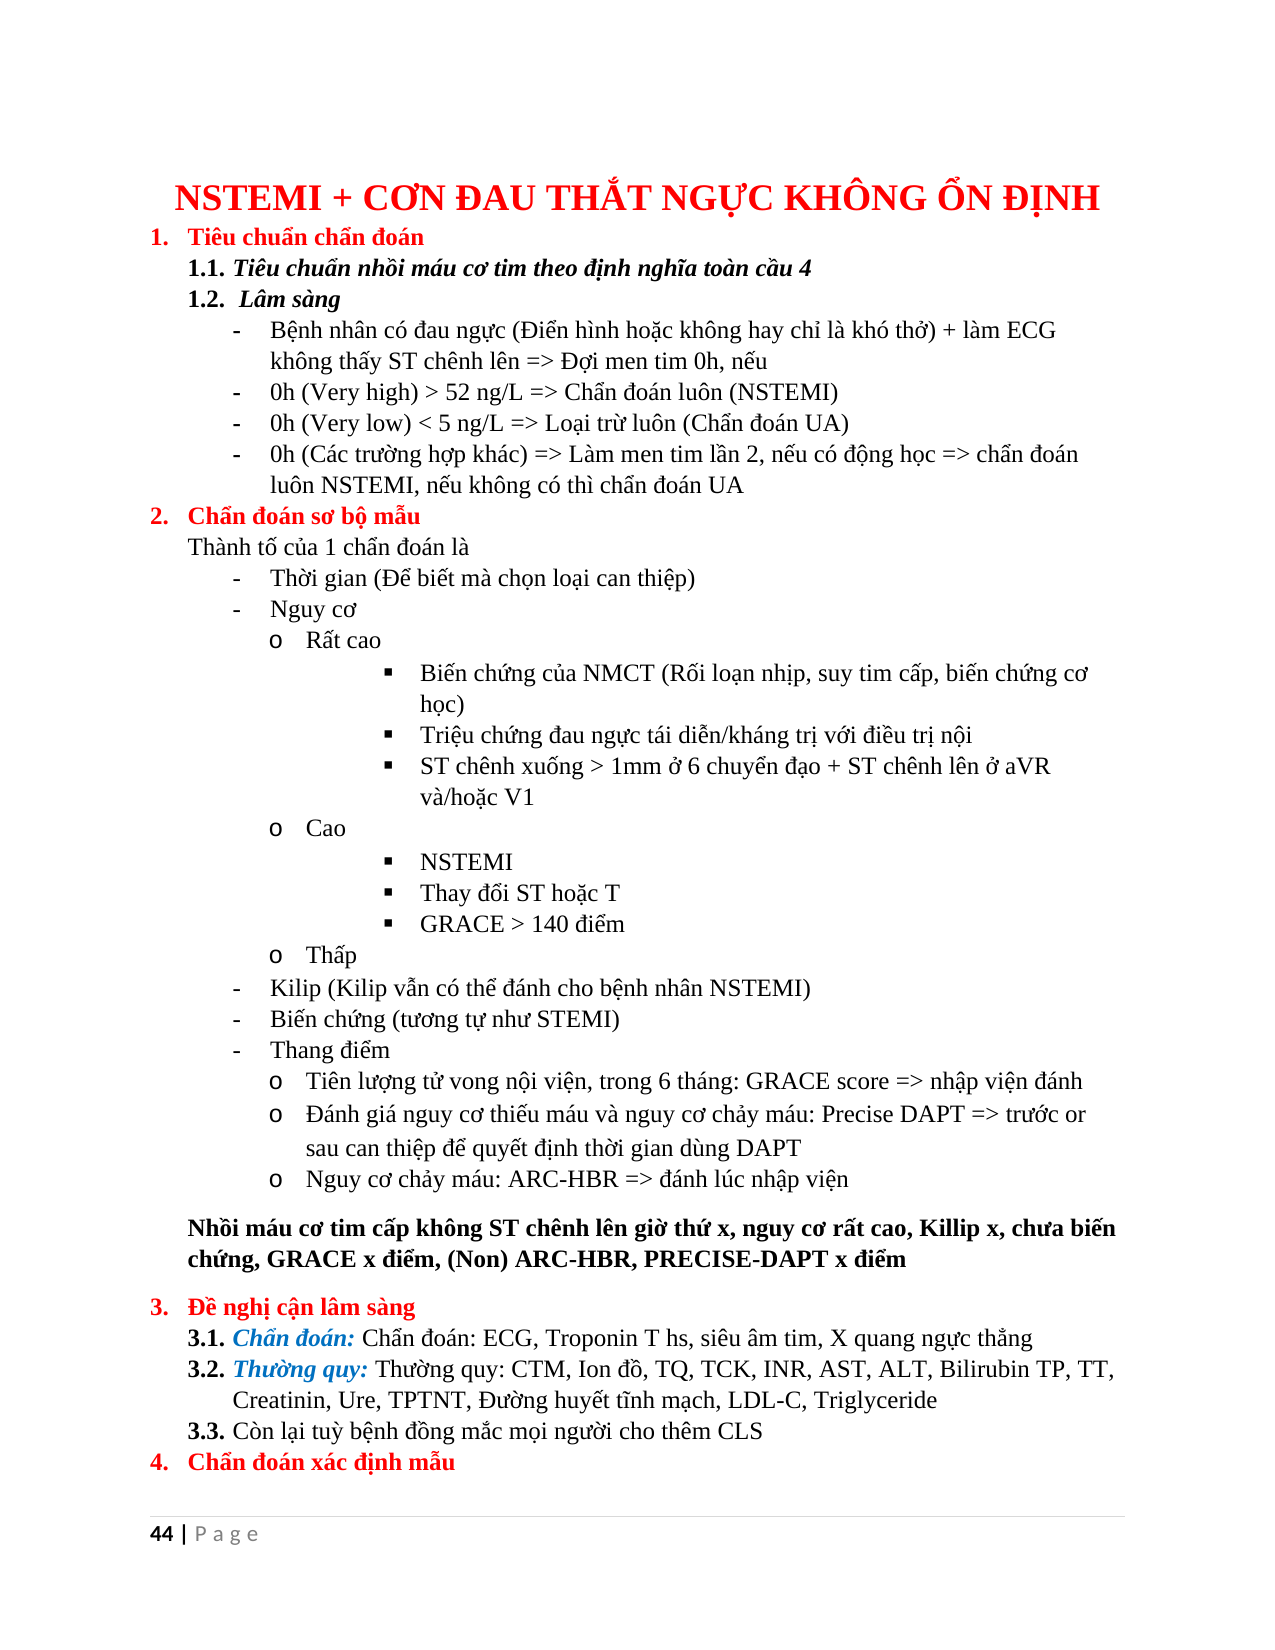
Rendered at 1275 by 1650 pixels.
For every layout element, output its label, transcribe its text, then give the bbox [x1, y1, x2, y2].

list Tiên lượng tử vong nội viện, trong 6 tháng: GRACE score => nhập viện đánh [268, 1066, 1125, 1097]
list Thành tố của 1 chẩn đoán là [187, 532, 1125, 561]
list Cao [268, 813, 1125, 844]
list Thay đổi ST hoặc T [382, 878, 1125, 907]
list Thời gian (Để biết mà chọn loại can thiệp) [232, 563, 1125, 592]
list Thang điểm [232, 1035, 1125, 1064]
list Chẩn đoán sơ bộ mẫu [150, 501, 1125, 530]
list Tiêu chuẩn nhồi máu cơ tim theo định nghĩa toàn cầu 4 [187, 253, 1125, 281]
list Đề nghị cận lâm sàng [150, 1292, 1125, 1321]
list Tiêu chuẩn chẩn đoán [150, 222, 1125, 250]
list 0h (Very high) > 52 ng/L => Chẩn đoán luôn (NSTEMI) [232, 377, 1125, 406]
list Triệu chứng đau ngực tái diễn/kháng trị với điều trị nội [382, 720, 1125, 749]
list ST chênh xuống > 1mm ở 6 chuyển đạo + ST chênh lên ở aVR và/hoặc V1 [382, 751, 1125, 811]
list Kilip (Kilip vẫn có thể đánh cho bệnh nhân NSTEMI) [232, 973, 1125, 1002]
list 0h (Các trường hợp khác) => Làm men tim lần 2, nếu có động học => chẩn đoán luôn NSTEMI, nếu không có thì chẩn đoán UA [232, 439, 1125, 499]
list Chẩn đoán: Chẩn đoán: ECG, Troponin T hs, siêu âm tim, X quang ngực thẳng [187, 1323, 1125, 1352]
list Còn lại tuỳ bệnh đồng mắc mọi người cho thêm CLS [187, 1416, 1125, 1445]
list Đánh giá nguy cơ thiếu máu và nguy cơ chảy máu: Precise DAPT => trước or sau can thiệp để quyết định thời gian dùng DAPT [268, 1099, 1125, 1161]
list Nguy cơ [232, 594, 1125, 623]
list Rất cao [268, 625, 1125, 656]
list NSTEMI [382, 847, 1125, 876]
list Thường quy: Thường quy: CTM, Ion đồ, TQ, TCK, INR, AST, ALT, Bilirubin TP, TT, Creatinin, Ure, TPTNT, Đường huyết tĩnh mạch, LDL-C, Triglyceride [187, 1354, 1125, 1414]
list Biến chứng của NMCT (Rối loạn nhịp, suy tim cấp, biến chứng cơ học) [382, 658, 1125, 718]
list Nguy cơ chảy máu: ARC-HBR => đánh lúc nhập viện [268, 1164, 1125, 1194]
list 0h (Very low) < 5 ng/L => Loại trừ luôn (Chẩn đoán UA) [232, 408, 1125, 437]
list Chẩn đoán xác định mẫu [150, 1447, 1125, 1476]
list Thấp [268, 940, 1125, 971]
list Bệnh nhân có đau ngực (Điển hình hoặc không hay chỉ là khó thở) + làm ECG không thấy ST chênh lên => Đợi men tim 0h, nếu [232, 315, 1125, 374]
list Biến chứng (tương tự như STEMI) [232, 1004, 1125, 1033]
list Lâm sàng [187, 284, 1125, 312]
list GRACE > 140 điểm [382, 909, 1125, 938]
text Nhồi máu cơ tim cấp không ST chênh lên giờ thứ x, nguy cơ rất cao, Killip x, chưa biến chứng, GRACE x điểm, (Non) ARC-HBR, PRECISE-DAPT x điểm [187, 1213, 1125, 1273]
subtitle NSTEMI + CƠN ĐAU THẮT NGỰC KHÔNG ỔN ĐỊNH [150, 175, 1125, 218]
